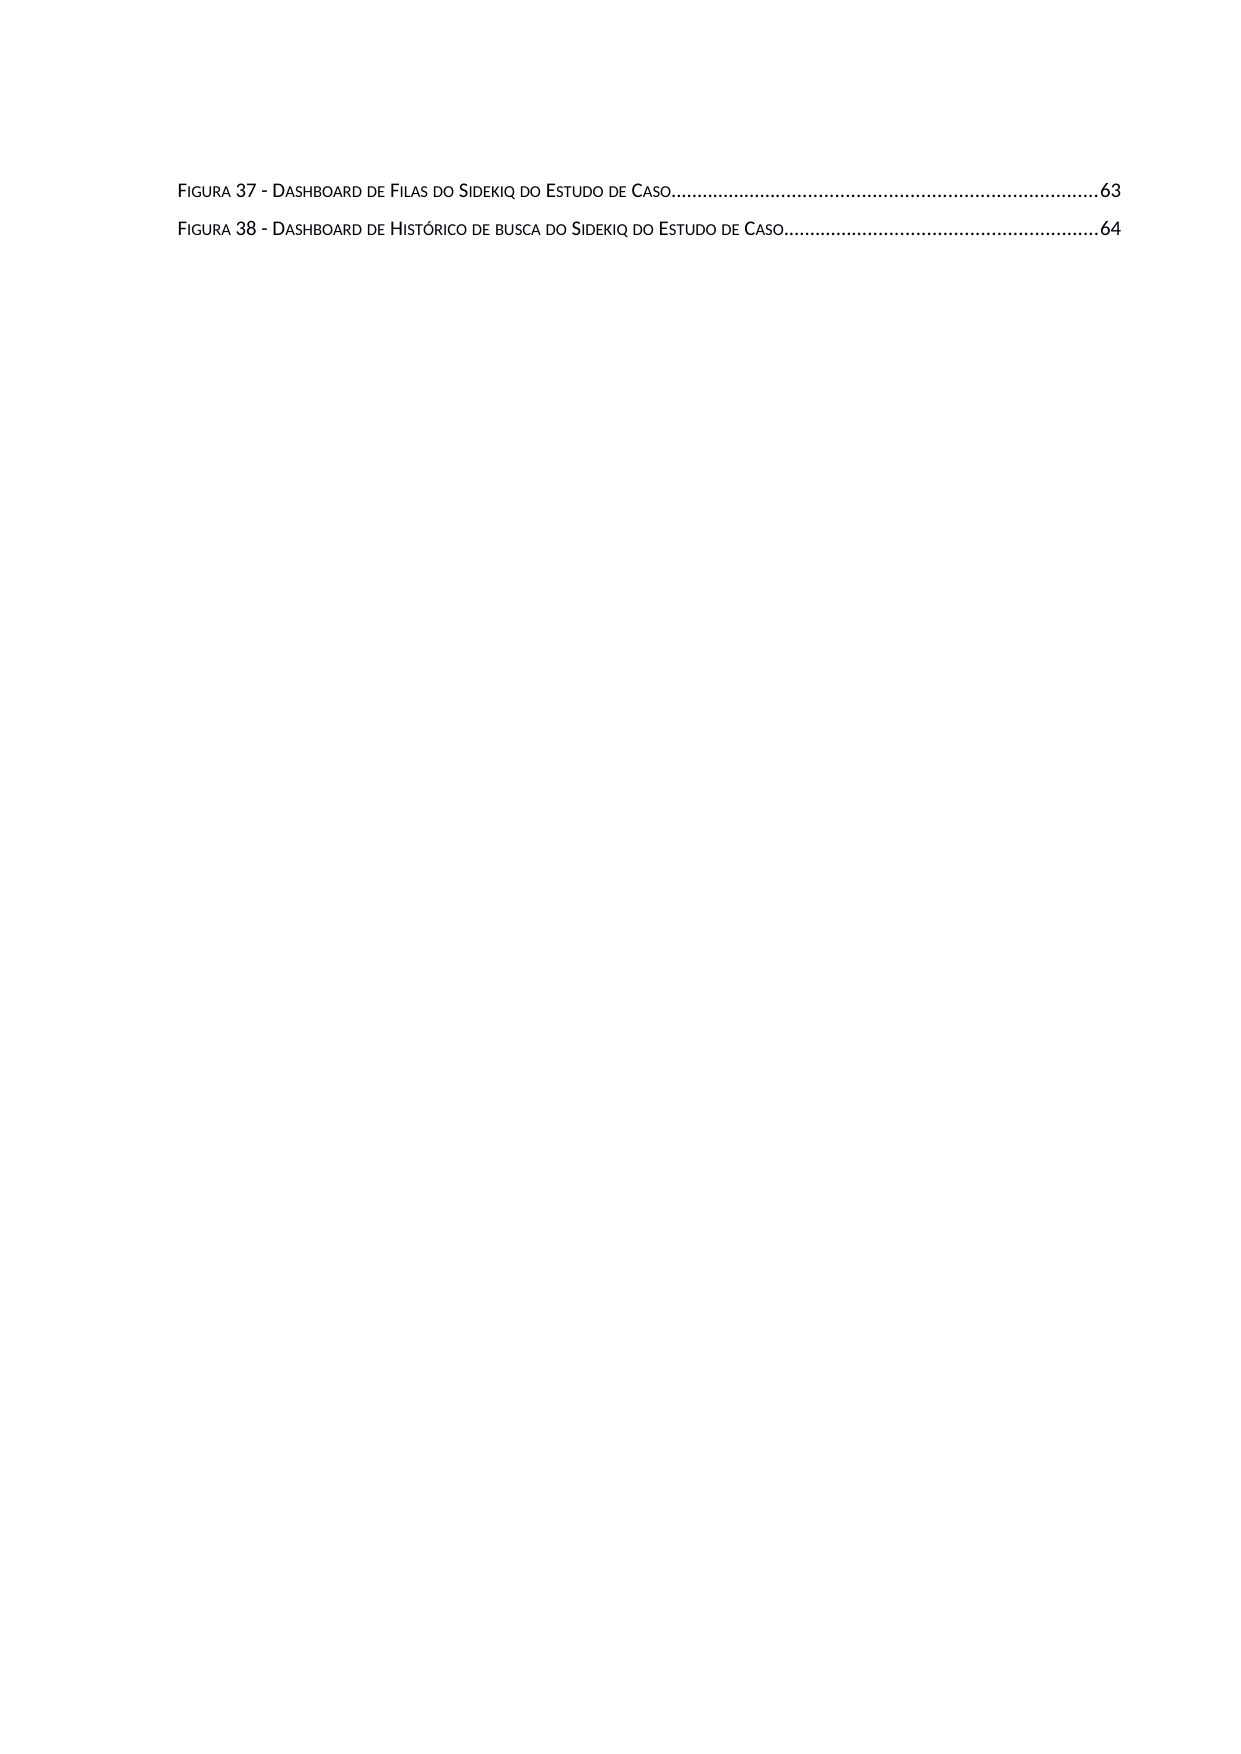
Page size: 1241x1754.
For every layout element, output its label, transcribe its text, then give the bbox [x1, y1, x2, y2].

text Figura 38 - Dashboard de Histórico de busca do Sidekiq do Estudo de Caso 64 [177, 215, 1122, 241]
text Figura 37 - Dashboard de Filas do Sidekiq do Estudo de Caso 63 [177, 177, 1122, 203]
